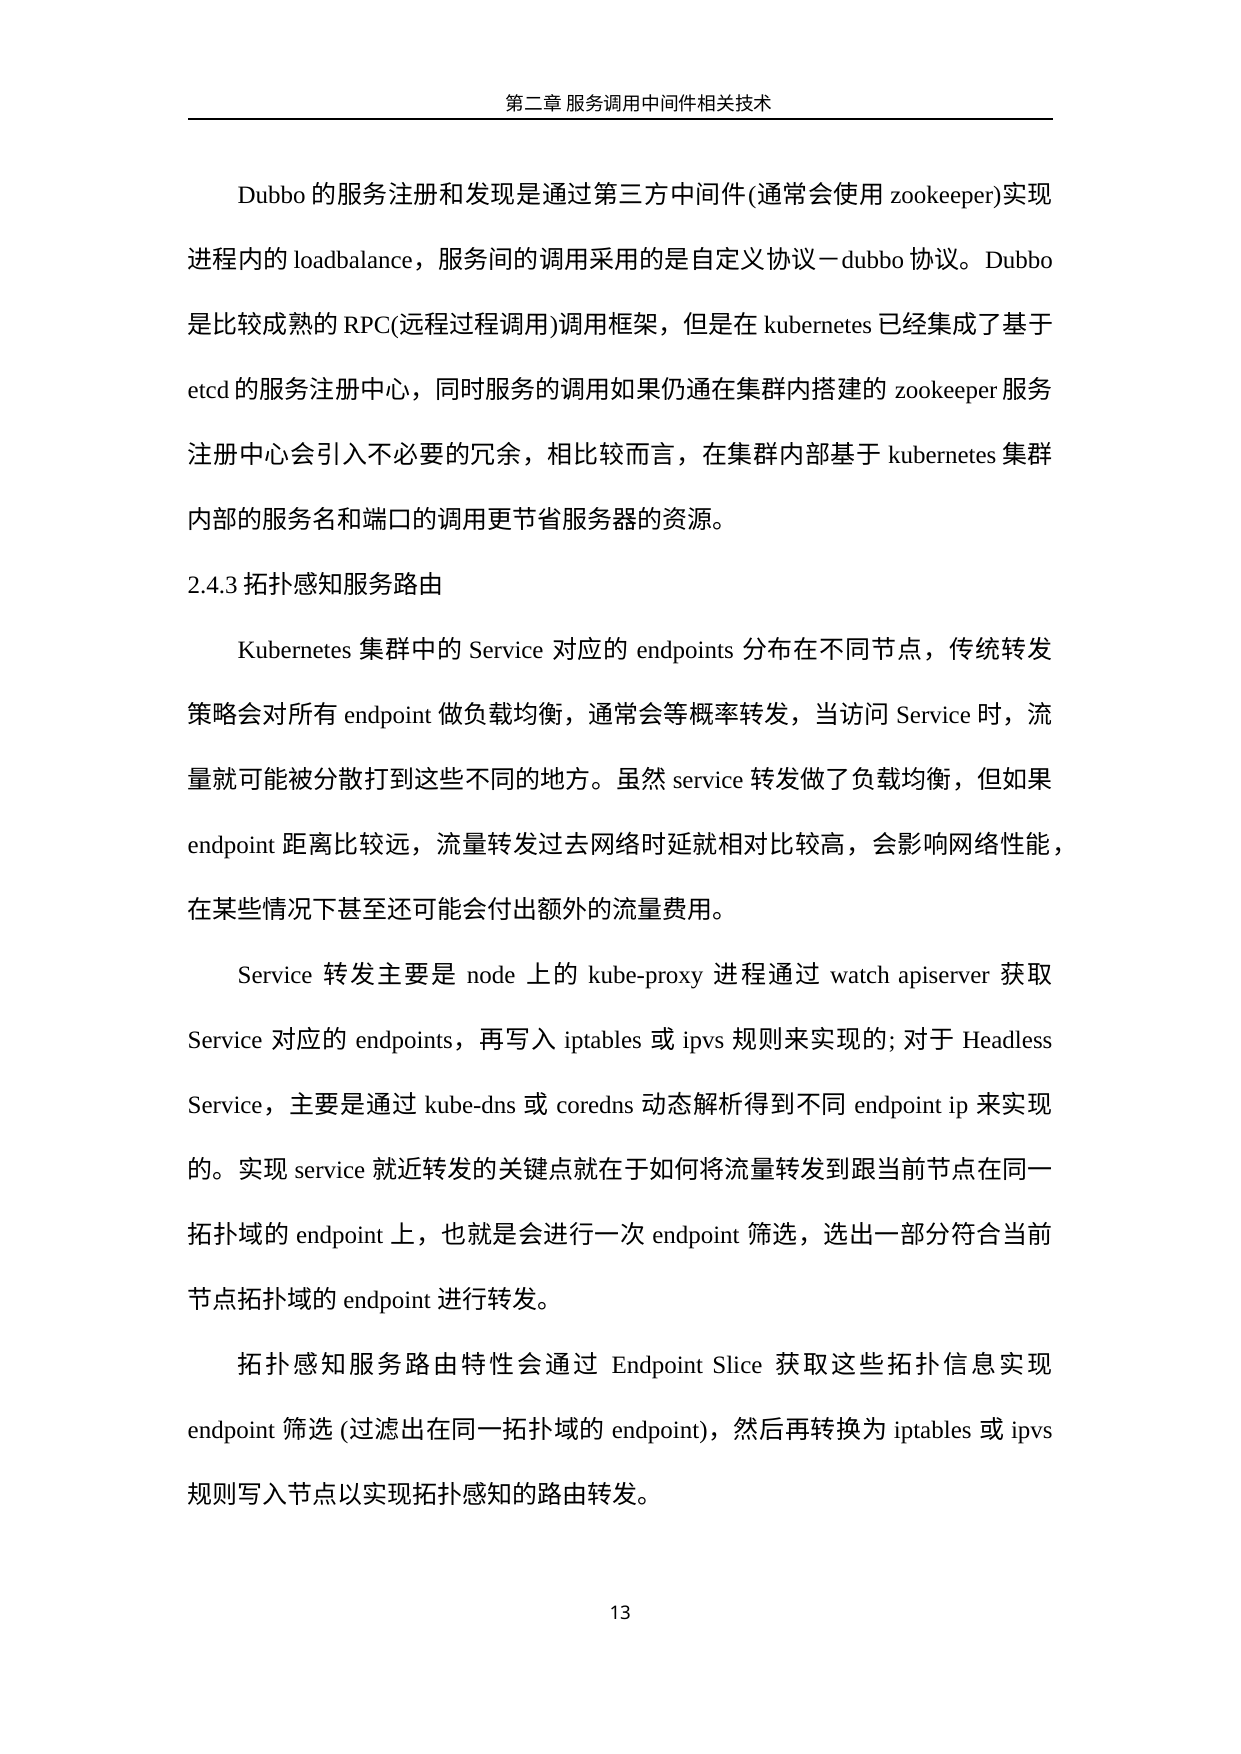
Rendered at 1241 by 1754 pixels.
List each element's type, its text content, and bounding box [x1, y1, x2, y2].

text Dubbo的服务注册和发现是通过第三方中间件(通常会使用zookeeper)实现进程内的loadbalance，服务间的调用采用的是自定义协议－dubbo协议。Dubbo是比较成熟的RPC(远程过程调用)调用框架，但是在kubernetes已经集成了基于etcd的服务注册中心，同时服务的调用如果仍通在集群内搭建的zookeeper服务注册中心会引入不必要的冗余，相比较而言，在集群内部基于kubernetes集群内部的服务名和端口的调用更节省服务器的资源。 [187, 160, 1053, 550]
text Service 转发主要是 node 上的 kube-proxy 进程通过 watch apiserver 获取 Service 对应的 endpoints，再写入 iptables 或 ipvs 规则来实现的; 对于 Headless Service，主要是通过 kube-dns 或 coredns 动态解析得到不同 endpoint ip 来实现的。实现 service 就近转发的关键点就在于如何将流量转发到跟当前节点在同一拓扑域的 endpoint 上，也就是会进行一次 endpoint 筛选，选出一部分符合当前节点拓扑域的 endpoint 进行转发。 [187, 940, 1053, 1330]
text 2.4.3 拓扑感知服务路由 [187, 550, 1053, 615]
text Kubernetes 集群中的Service 对应的 endpoints 分布在不同节点，传统转发策略会对所有 endpoint 做负载均衡，通常会等概率转发，当访问 Service 时，流量就可能被分散打到这些不同的地方。虽然 service 转发做了负载均衡，但如果 endpoint 距离比较远，流量转发过去网络时延就相对比较高，会影响网络性能，在某些情况下甚至还可能会付出额外的流量费用。 [187, 615, 1053, 940]
text 拓扑感知服务路由特性会通过 Endpoint Slice 获取这些拓扑信息实现 endpoint 筛选 (过滤出在同一拓扑域的 endpoint)，然后再转换为 iptables 或 ipvs 规则写入节点以实现拓扑感知的路由转发。 [187, 1330, 1053, 1525]
